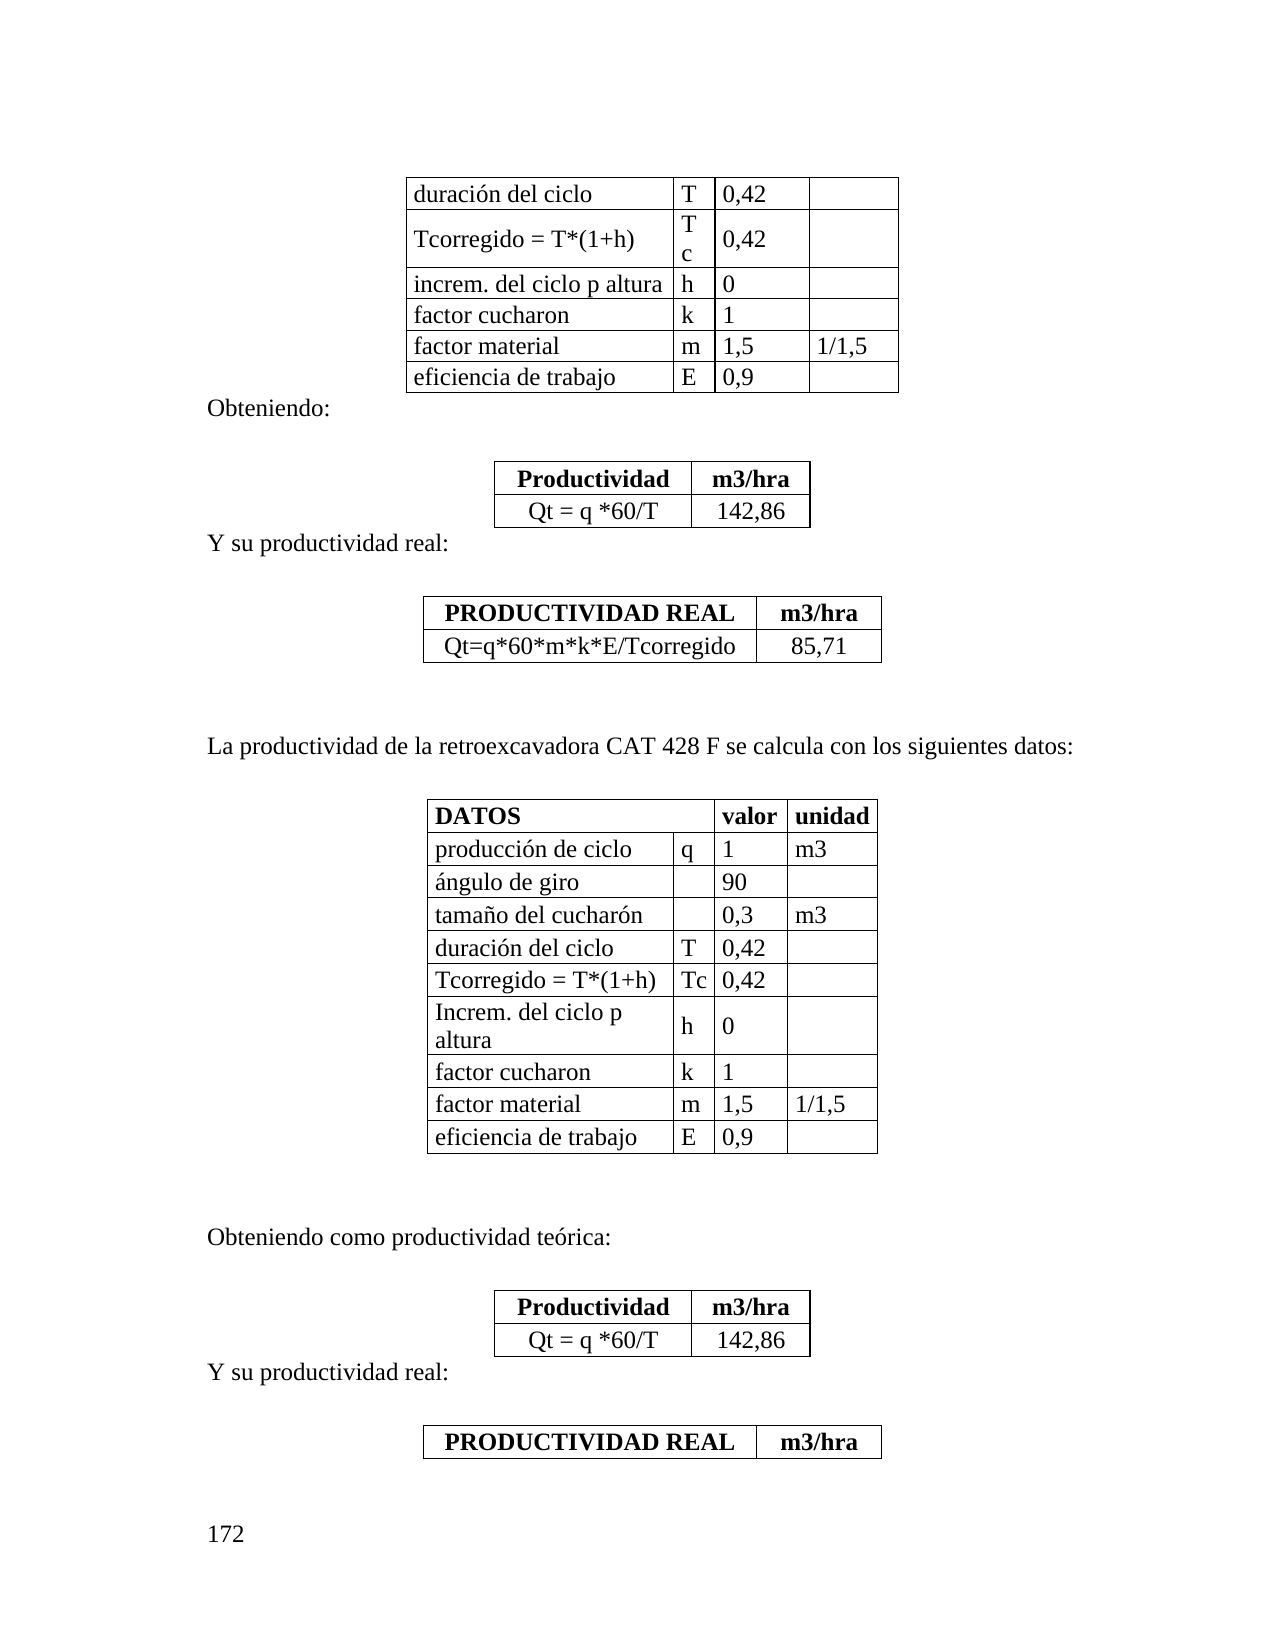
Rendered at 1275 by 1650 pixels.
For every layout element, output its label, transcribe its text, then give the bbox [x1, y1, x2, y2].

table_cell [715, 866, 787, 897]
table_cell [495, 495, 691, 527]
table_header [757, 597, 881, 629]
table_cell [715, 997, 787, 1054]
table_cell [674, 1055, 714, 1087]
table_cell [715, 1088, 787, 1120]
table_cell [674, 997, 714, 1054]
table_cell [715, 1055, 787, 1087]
text Y su productividad real: [207, 1357, 1098, 1385]
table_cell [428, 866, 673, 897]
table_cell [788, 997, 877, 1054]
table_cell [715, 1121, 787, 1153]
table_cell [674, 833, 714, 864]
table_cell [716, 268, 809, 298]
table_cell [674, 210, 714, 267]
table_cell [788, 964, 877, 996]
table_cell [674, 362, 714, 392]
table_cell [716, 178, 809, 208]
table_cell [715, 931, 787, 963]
text La productividad de la retroexcavadora CAT 428 F se calcula con los siguientes datos: [207, 731, 1098, 759]
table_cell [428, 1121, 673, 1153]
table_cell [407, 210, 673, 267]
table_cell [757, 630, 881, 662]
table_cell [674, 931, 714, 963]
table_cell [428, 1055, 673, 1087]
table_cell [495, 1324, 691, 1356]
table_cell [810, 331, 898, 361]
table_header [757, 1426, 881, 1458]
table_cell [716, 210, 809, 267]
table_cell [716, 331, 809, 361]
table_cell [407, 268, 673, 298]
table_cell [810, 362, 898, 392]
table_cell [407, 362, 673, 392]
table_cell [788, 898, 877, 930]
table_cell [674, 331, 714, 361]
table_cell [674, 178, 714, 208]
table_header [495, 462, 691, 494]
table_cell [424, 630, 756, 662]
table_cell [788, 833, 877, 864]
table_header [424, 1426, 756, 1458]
text Obteniendo como productividad teórica: [207, 1222, 1098, 1251]
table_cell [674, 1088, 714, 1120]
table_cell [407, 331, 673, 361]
text Y su productividad real: [207, 528, 1098, 557]
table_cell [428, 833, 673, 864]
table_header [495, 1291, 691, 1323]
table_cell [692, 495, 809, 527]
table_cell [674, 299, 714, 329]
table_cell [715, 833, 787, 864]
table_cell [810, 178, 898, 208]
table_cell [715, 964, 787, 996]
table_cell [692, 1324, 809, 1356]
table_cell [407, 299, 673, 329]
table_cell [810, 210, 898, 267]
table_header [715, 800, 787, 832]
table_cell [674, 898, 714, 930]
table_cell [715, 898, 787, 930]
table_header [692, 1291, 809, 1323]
text Obteniendo: [207, 393, 1098, 422]
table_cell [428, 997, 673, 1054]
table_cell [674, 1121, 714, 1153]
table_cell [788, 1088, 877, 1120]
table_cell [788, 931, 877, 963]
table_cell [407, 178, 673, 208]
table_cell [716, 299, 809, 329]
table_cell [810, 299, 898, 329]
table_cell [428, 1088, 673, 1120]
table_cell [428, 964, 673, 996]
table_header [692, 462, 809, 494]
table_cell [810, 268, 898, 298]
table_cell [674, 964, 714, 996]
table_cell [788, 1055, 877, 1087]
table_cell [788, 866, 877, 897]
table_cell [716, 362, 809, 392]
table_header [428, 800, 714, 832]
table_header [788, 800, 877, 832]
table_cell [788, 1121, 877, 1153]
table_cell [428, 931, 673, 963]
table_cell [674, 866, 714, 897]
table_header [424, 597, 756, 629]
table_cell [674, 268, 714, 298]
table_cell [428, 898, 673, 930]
